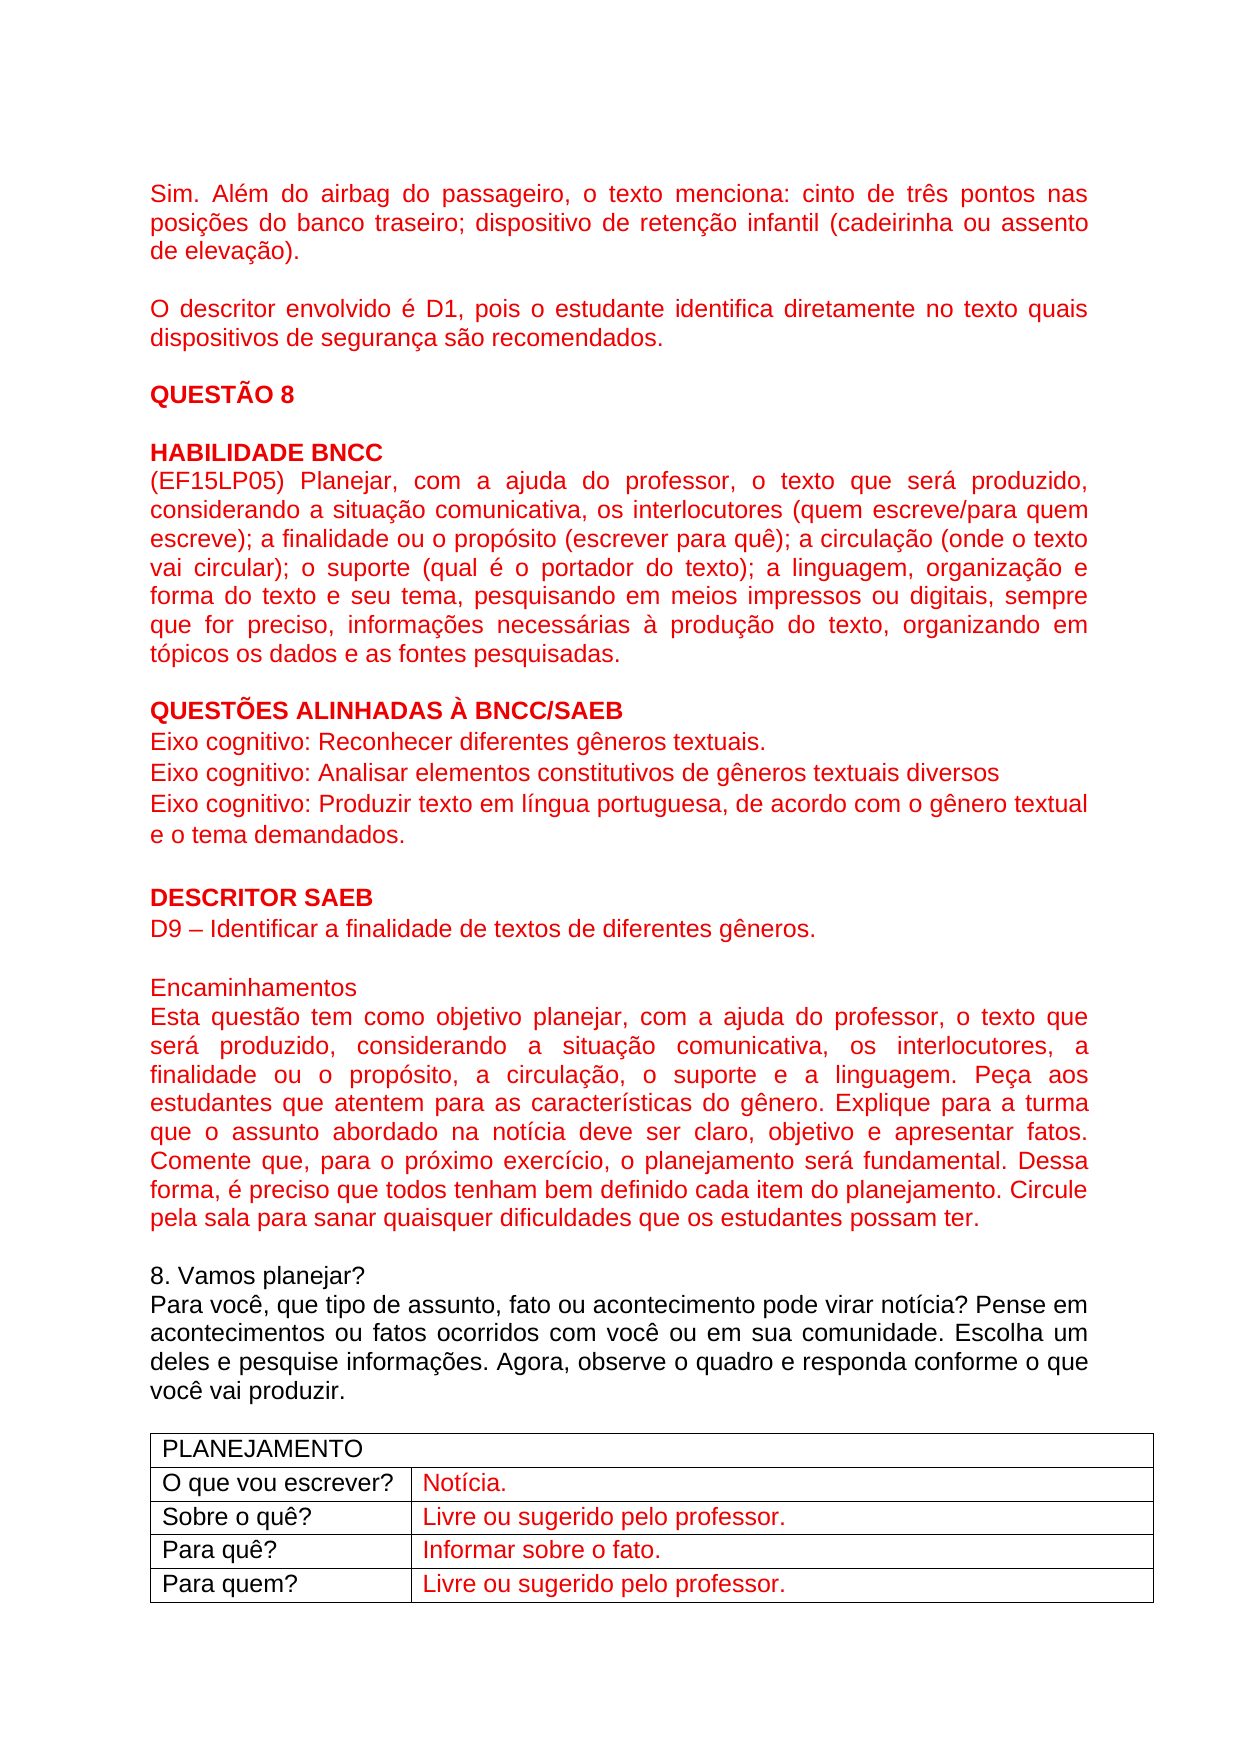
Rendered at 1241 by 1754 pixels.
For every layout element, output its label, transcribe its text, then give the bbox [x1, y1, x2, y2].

text Esta questão tem como objetivo planejar, com a ajuda do professor, o texto que será produzido, considerando a situação comunicativa, os interlocutores, a finalidade ou o propósito, a circulação, o suporte e a linguagem. Peça aos estudantes que atentem para as características do gênero. Explique para a turma que o assunto abordado na notícia deve ser claro, objetivo e apresentar fatos. Comente que, para o próximo exercício, o planejamento será fundamental. Dessa forma, é preciso que todos tenham bem definido cada item do planejamento. Circule pela sala para sanar quaisquer dificuldades que os estudantes possam ter. [150, 1002, 1090, 1232]
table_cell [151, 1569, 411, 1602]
text 8. Vamos planejar? [150, 1261, 1090, 1289]
text Eixo cognitivo: Produzir texto em língua portuguesa, de acordo com o gênero textual e o tema demandados. [150, 789, 1090, 849]
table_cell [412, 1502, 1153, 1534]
text Sim. Além do airbag do passageiro, o texto menciona: cinto de três pontos nas posições do banco traseiro; dispositivo de retenção infantil (cadeirinha ou assento de elevação). [150, 179, 1090, 265]
text Eixo cognitivo: Analisar elementos constitutivos de gêneros textuais diversos [150, 758, 1090, 787]
text (EF15LP05) Planejar, com a ajuda do professor, o texto que será produzido, considerando a situação comunicativa, os interlocutores (quem escreve/para quem escreve); a finalidade ou o propósito (escrever para quê); a circulação (onde o texto vai circular); o suporte (qual é o portador do texto); a linguagem, organização e forma do texto e seu tema, pesquisando em meios impressos ou digitais, sempre que for preciso, informações necessárias à produção do texto, organizando em tópicos os dados e as fontes pesquisadas. [150, 466, 1090, 667]
text Encaminhamentos [150, 973, 1090, 1002]
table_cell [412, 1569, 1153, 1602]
text Para você, que tipo de assunto, fato ou acontecimento pode virar notícia? Pense em acontecimentos ou fatos ocorridos com você ou em sua comunidade. Escolha um deles e pesquise informações. Agora, observe o quadro e responda conforme o que você vai produzir. [150, 1289, 1090, 1404]
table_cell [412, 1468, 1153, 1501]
text HABILIDADE BNCC [150, 437, 1090, 466]
text D9 – Identificar a finalidade de textos de diferentes gêneros. [150, 913, 1090, 942]
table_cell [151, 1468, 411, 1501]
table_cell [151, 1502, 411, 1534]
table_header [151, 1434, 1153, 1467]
text O descritor envolvido é D1, pois o estudante identifica diretamente no texto quais dispositivos de segurança são recomendados. [150, 294, 1090, 351]
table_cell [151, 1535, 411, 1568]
text QUESTÃO 8 [150, 380, 1090, 409]
text Eixo cognitivo: Reconhecer diferentes gêneros textuais. [150, 727, 1090, 756]
text DESCRITOR SAEB [150, 882, 1090, 911]
text QUESTÕES ALINHADAS À BNCC/SAEB [150, 696, 1090, 725]
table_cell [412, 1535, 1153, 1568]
